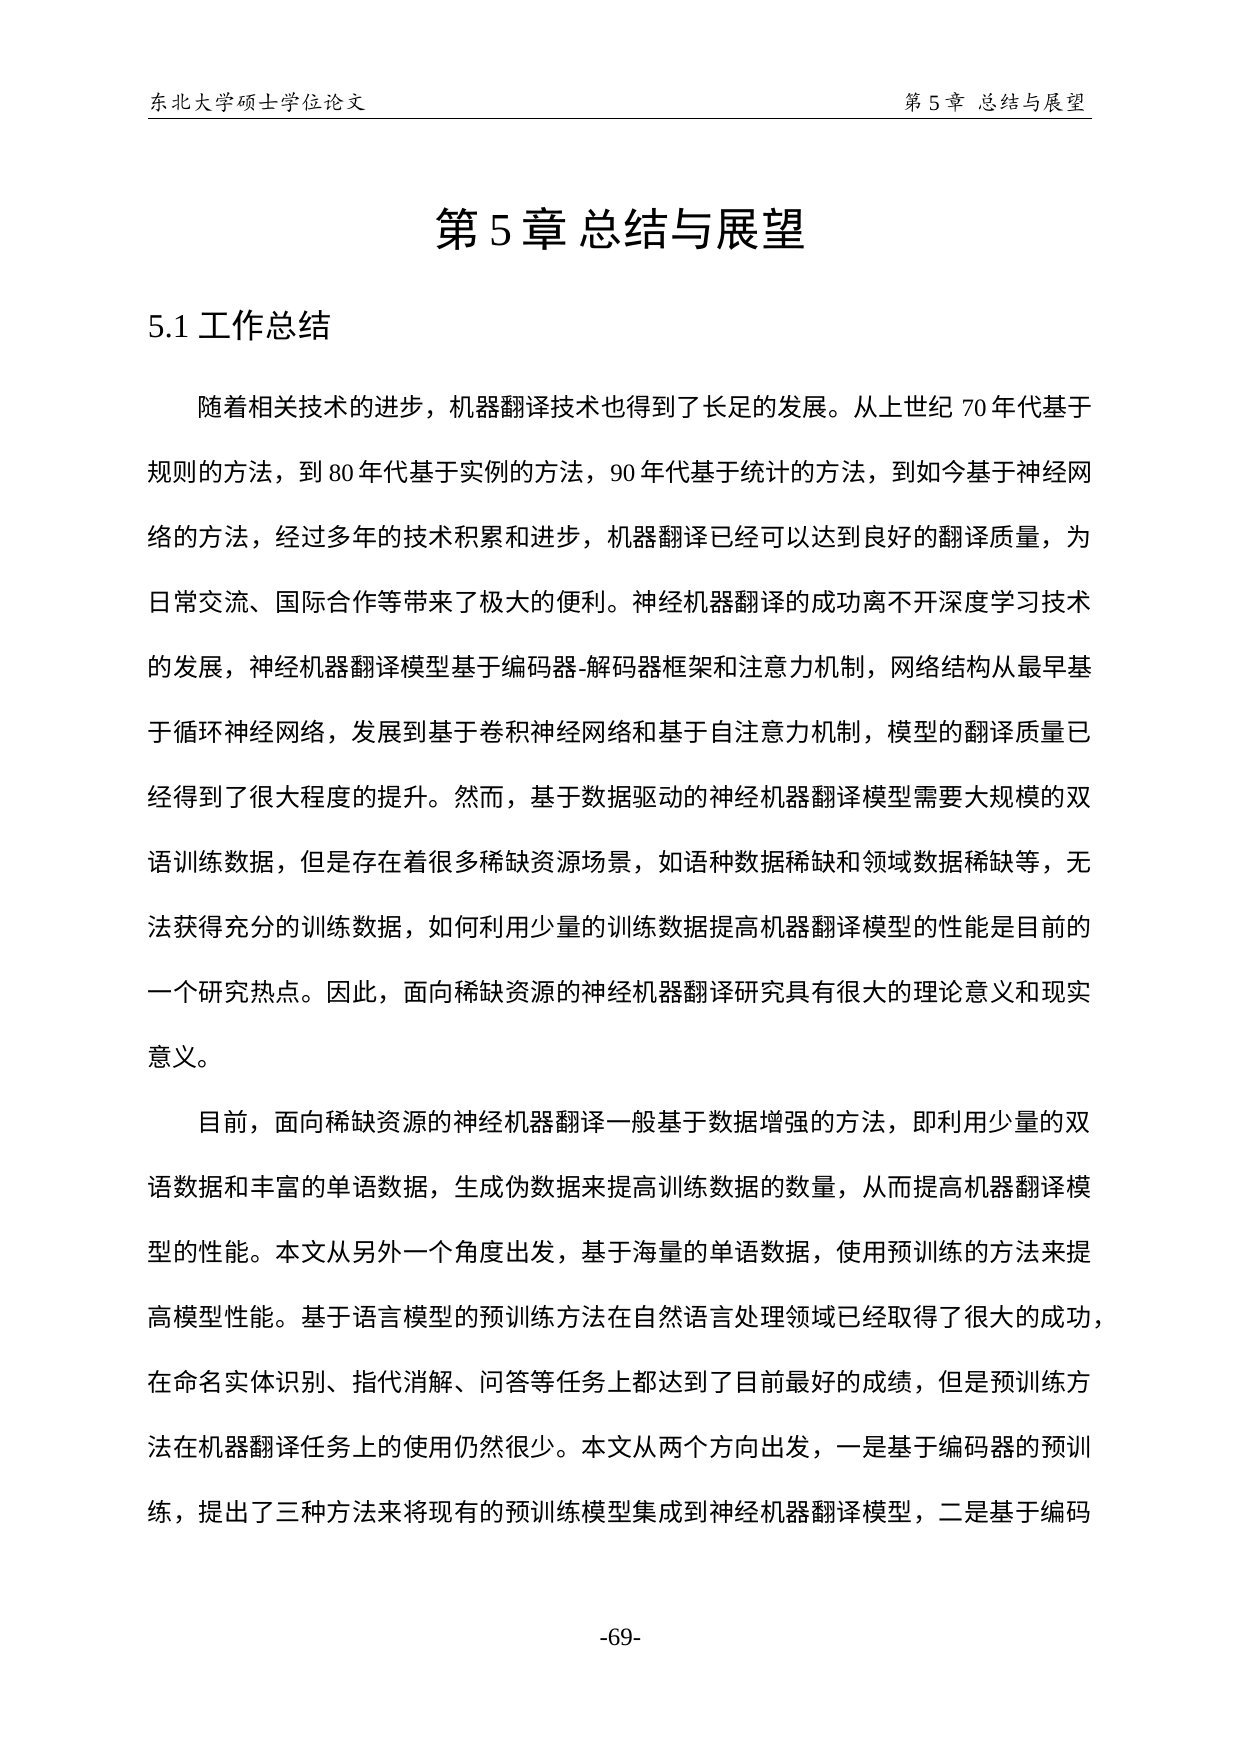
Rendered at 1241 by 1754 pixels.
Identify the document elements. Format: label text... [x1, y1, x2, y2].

text 5.1 工作总结 [148, 292, 1092, 357]
text 第5章 总结与展望 [148, 194, 1092, 259]
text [148, 1088, 1092, 1543]
text 随着相关技术的进步，机器翻译技术也得到了长足的发展。从上世纪70年代基于规则的方法，到80年代基于实例的方法，90年代基于统计的方法，到如今基于神经网络的方法，经过多年的技术积累和进步，机器翻译已经可以达到良好的翻译质量，为日常交流、国际合作等带来了极大的便利。神经机器翻译的成功离不开深度学习技术的发展，神经机器翻译模型基于编码器-解码器框架和注意力机制，网络结构从最早基于循环神经网络，发展到基于卷积神经网络和基于自注意力机制，模型的翻译质量已经得到了很大程度的提升。然而，基于数据驱动的神经机器翻译模型需要大规模的双语训练数据，但是存在着很多稀缺资源场景，如语种数据稀缺和领域数据稀缺等，无法获得充分的训练数据，如何利用少量的训练数据提高机器翻译模型的性能是目前的一个研究热点。因此，面向稀缺资源的神经机器翻译研究具有很大的理论意义和现实意义。 [148, 373, 1092, 1088]
